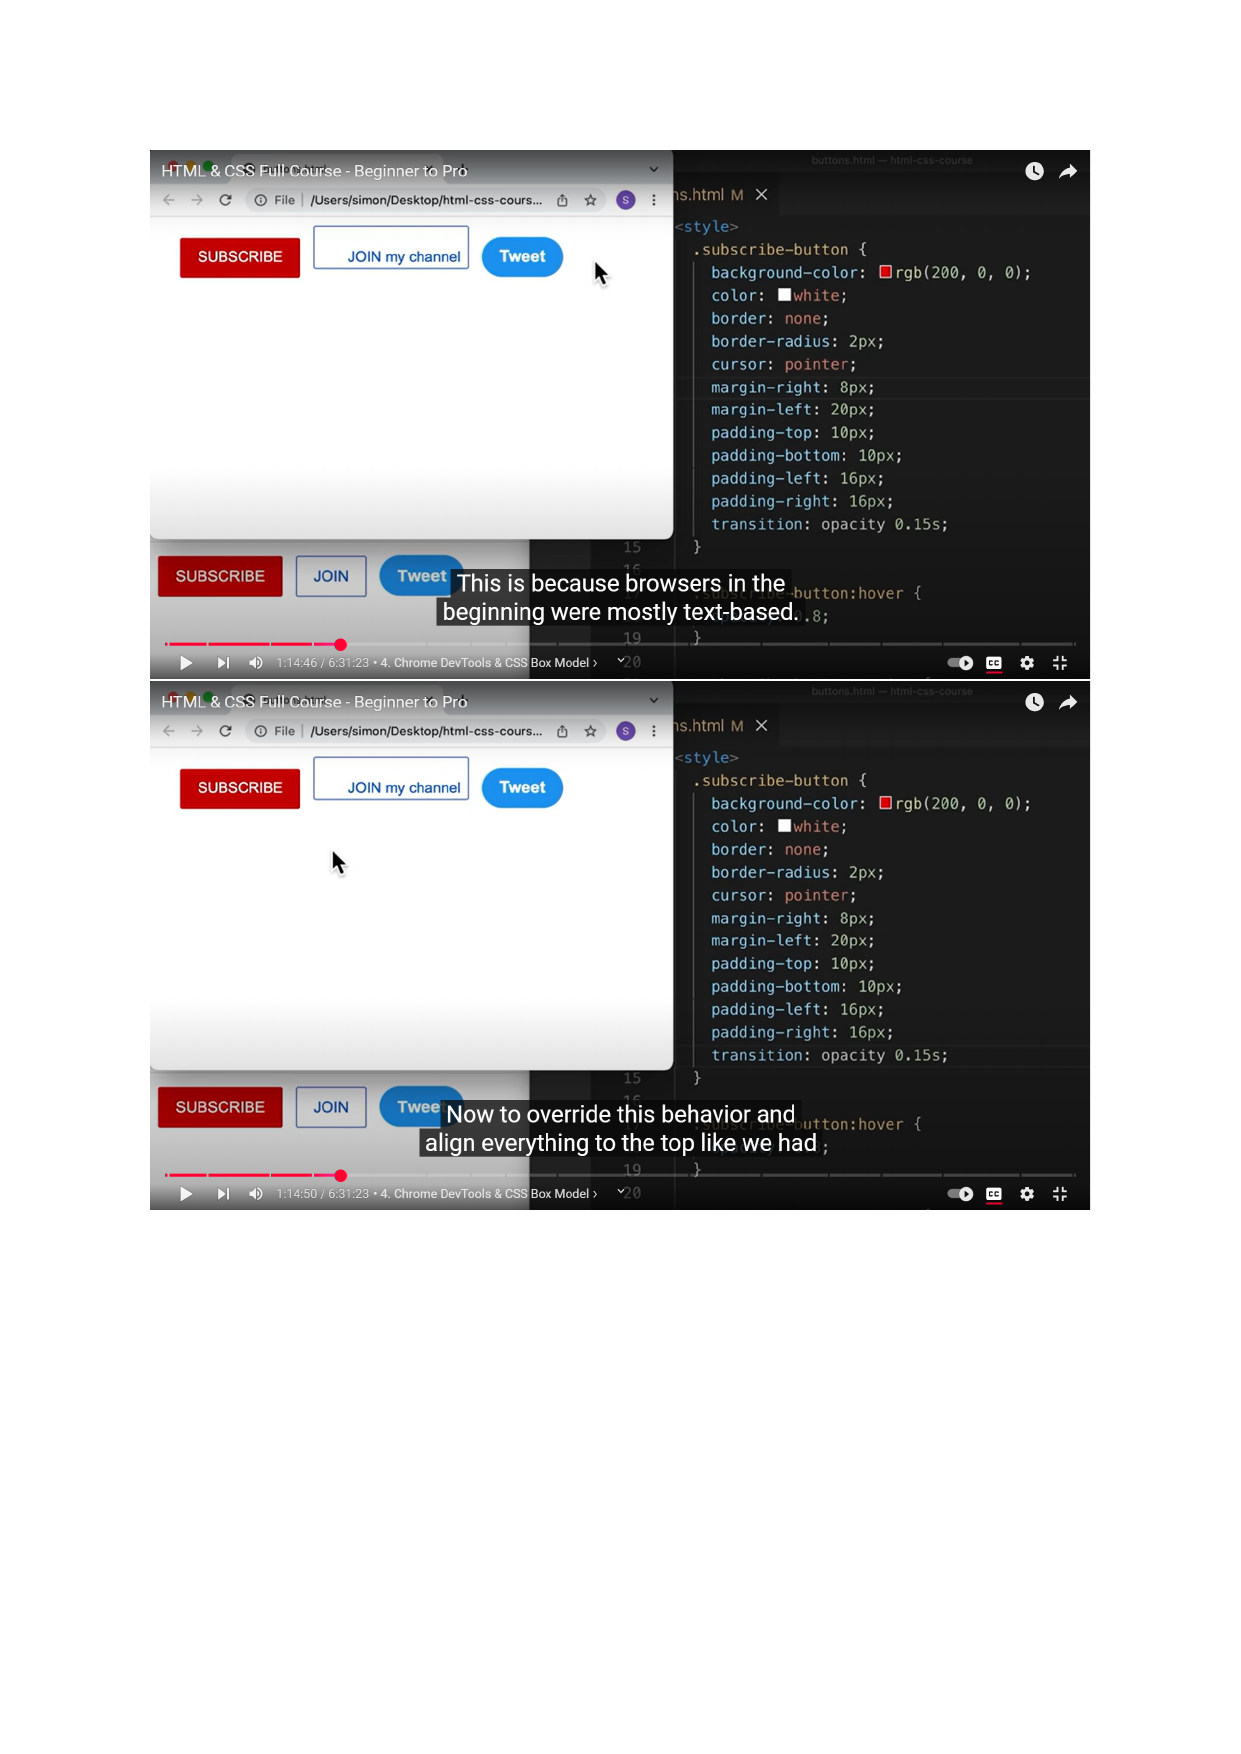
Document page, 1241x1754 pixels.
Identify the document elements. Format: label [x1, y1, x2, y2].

picture [150, 681, 1091, 1210]
picture [150, 150, 1091, 679]
